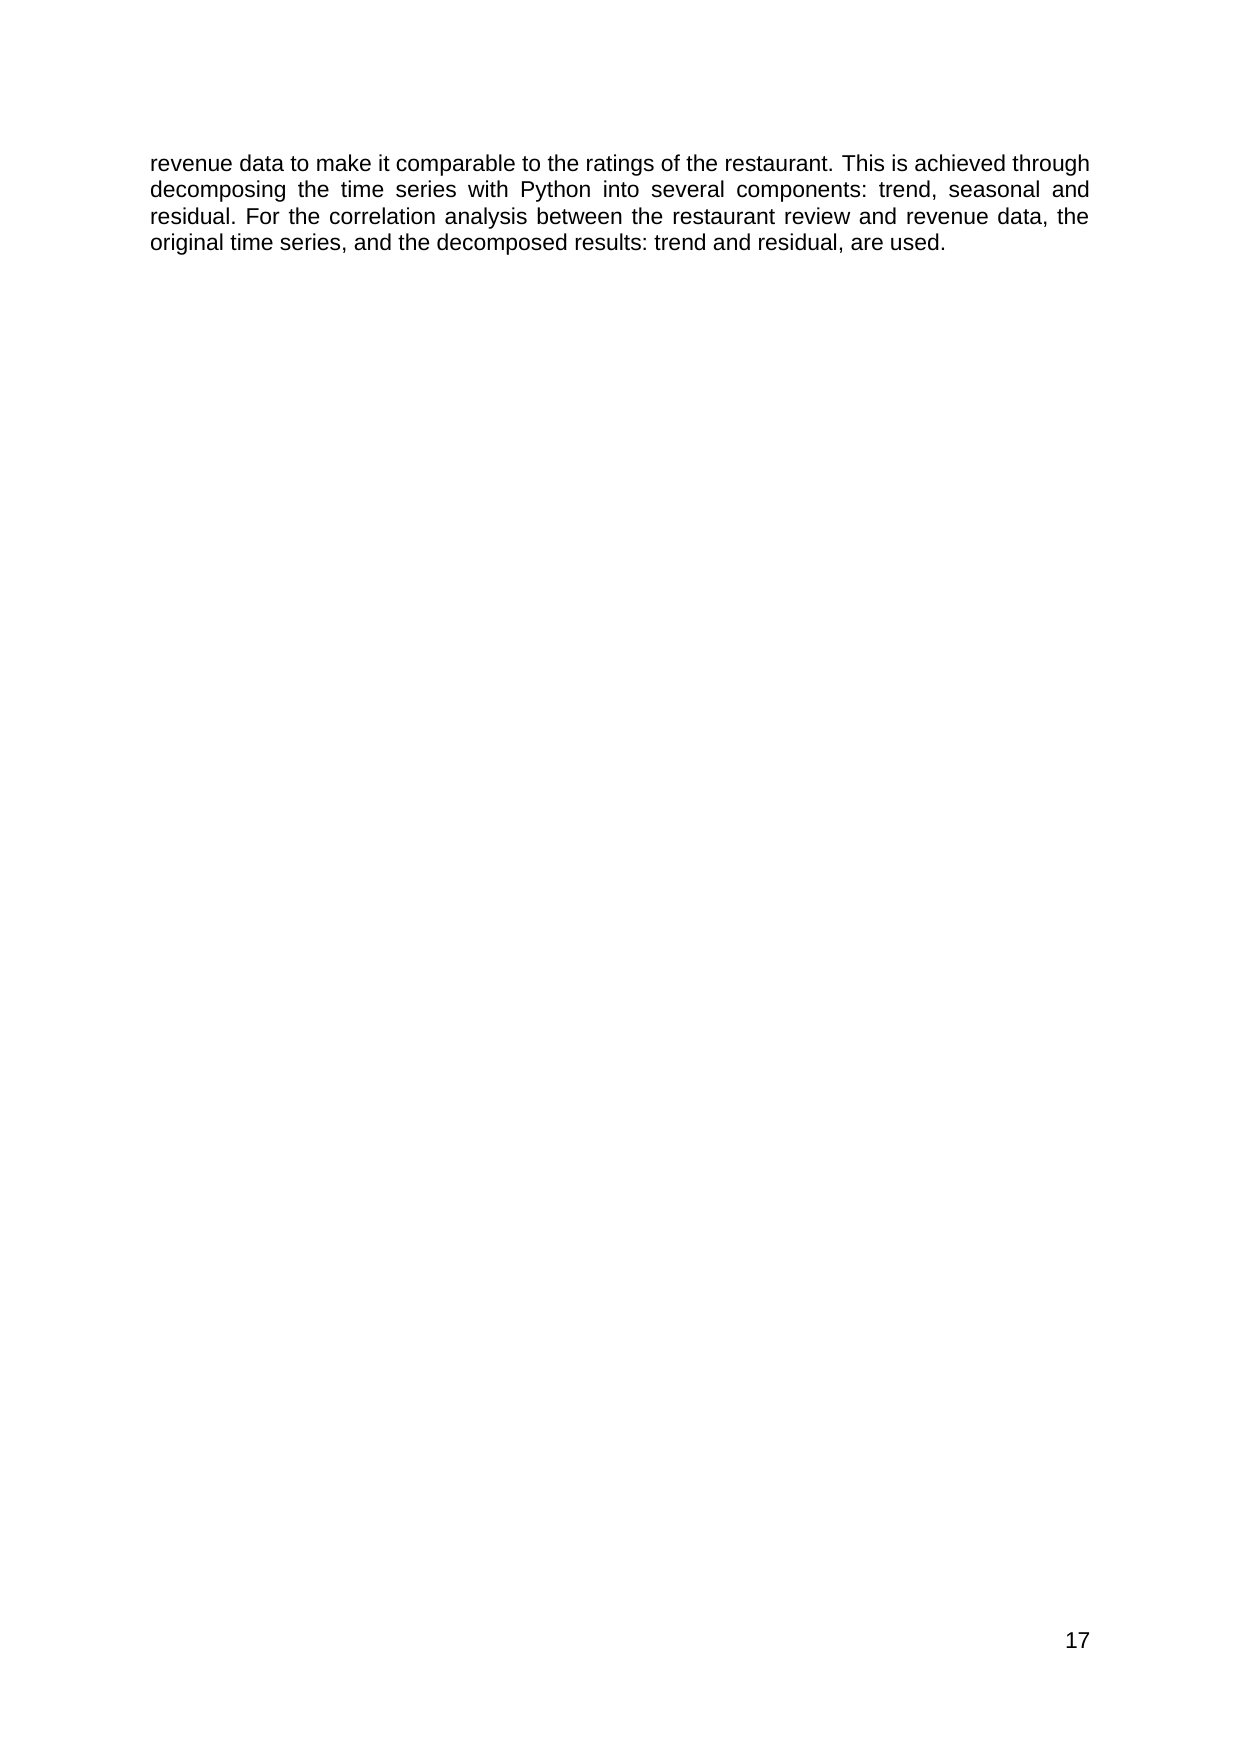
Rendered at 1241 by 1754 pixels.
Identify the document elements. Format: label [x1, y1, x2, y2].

list [150, 150, 1090, 255]
